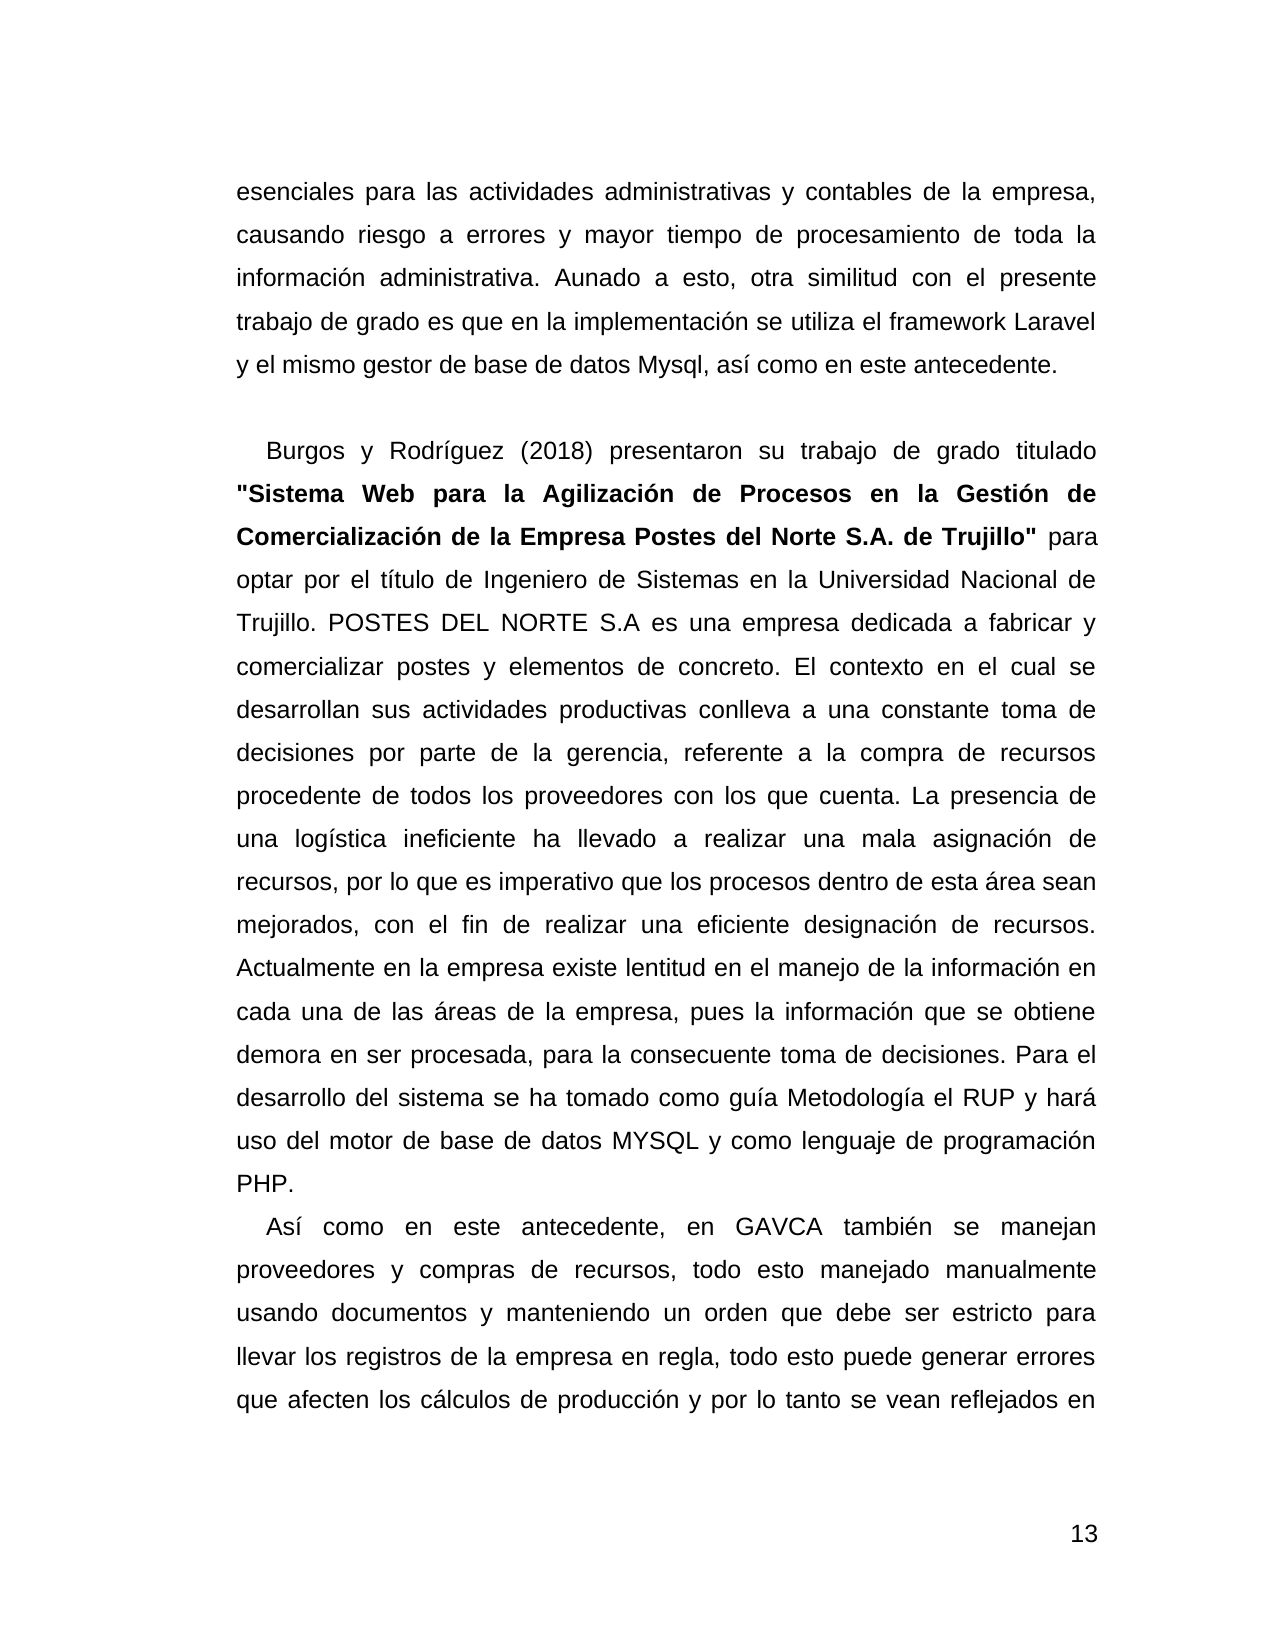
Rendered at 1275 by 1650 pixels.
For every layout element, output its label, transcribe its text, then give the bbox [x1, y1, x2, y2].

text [236, 177, 1098, 378]
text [236, 1212, 1098, 1413]
text Burgos y Rodríguez (2018) presentaron su trabajo de grado titulado "Sistema Web para la Agilización de Procesos en la Gestión de Comercialización de la Empresa Postes del Norte S.A. de Trujillo" para optar por el título de Ingeniero de Sistemas en la Universidad Nacional de Trujillo. POSTES DEL NORTE S.A es una empresa dedicada a fabricar y comercializar postes y elementos de concreto. El contexto en el cual se desarrollan sus actividades productivas conlleva a una constante toma de decisiones por parte de la gerencia, referente a la compra de recursos procedente de todos los proveedores con los que cuenta. La presencia de una logística ineficiente ha llevado a realizar una mala asignación de recursos, por lo que es imperativo que los procesos dentro de esta área sean mejorados, con el fin de realizar una eficiente designación de recursos. Actualmente en la empresa existe lentitud en el manejo de la información en cada una de las áreas de la empresa, pues la información que se obtiene demora en ser procesada, para la consecuente toma de decisiones. Para el desarrollo del sistema se ha tomado como guía Metodología el RUP y hará uso del motor de base de datos MYSQL y como lenguaje de programación PHP. [236, 436, 1098, 1198]
